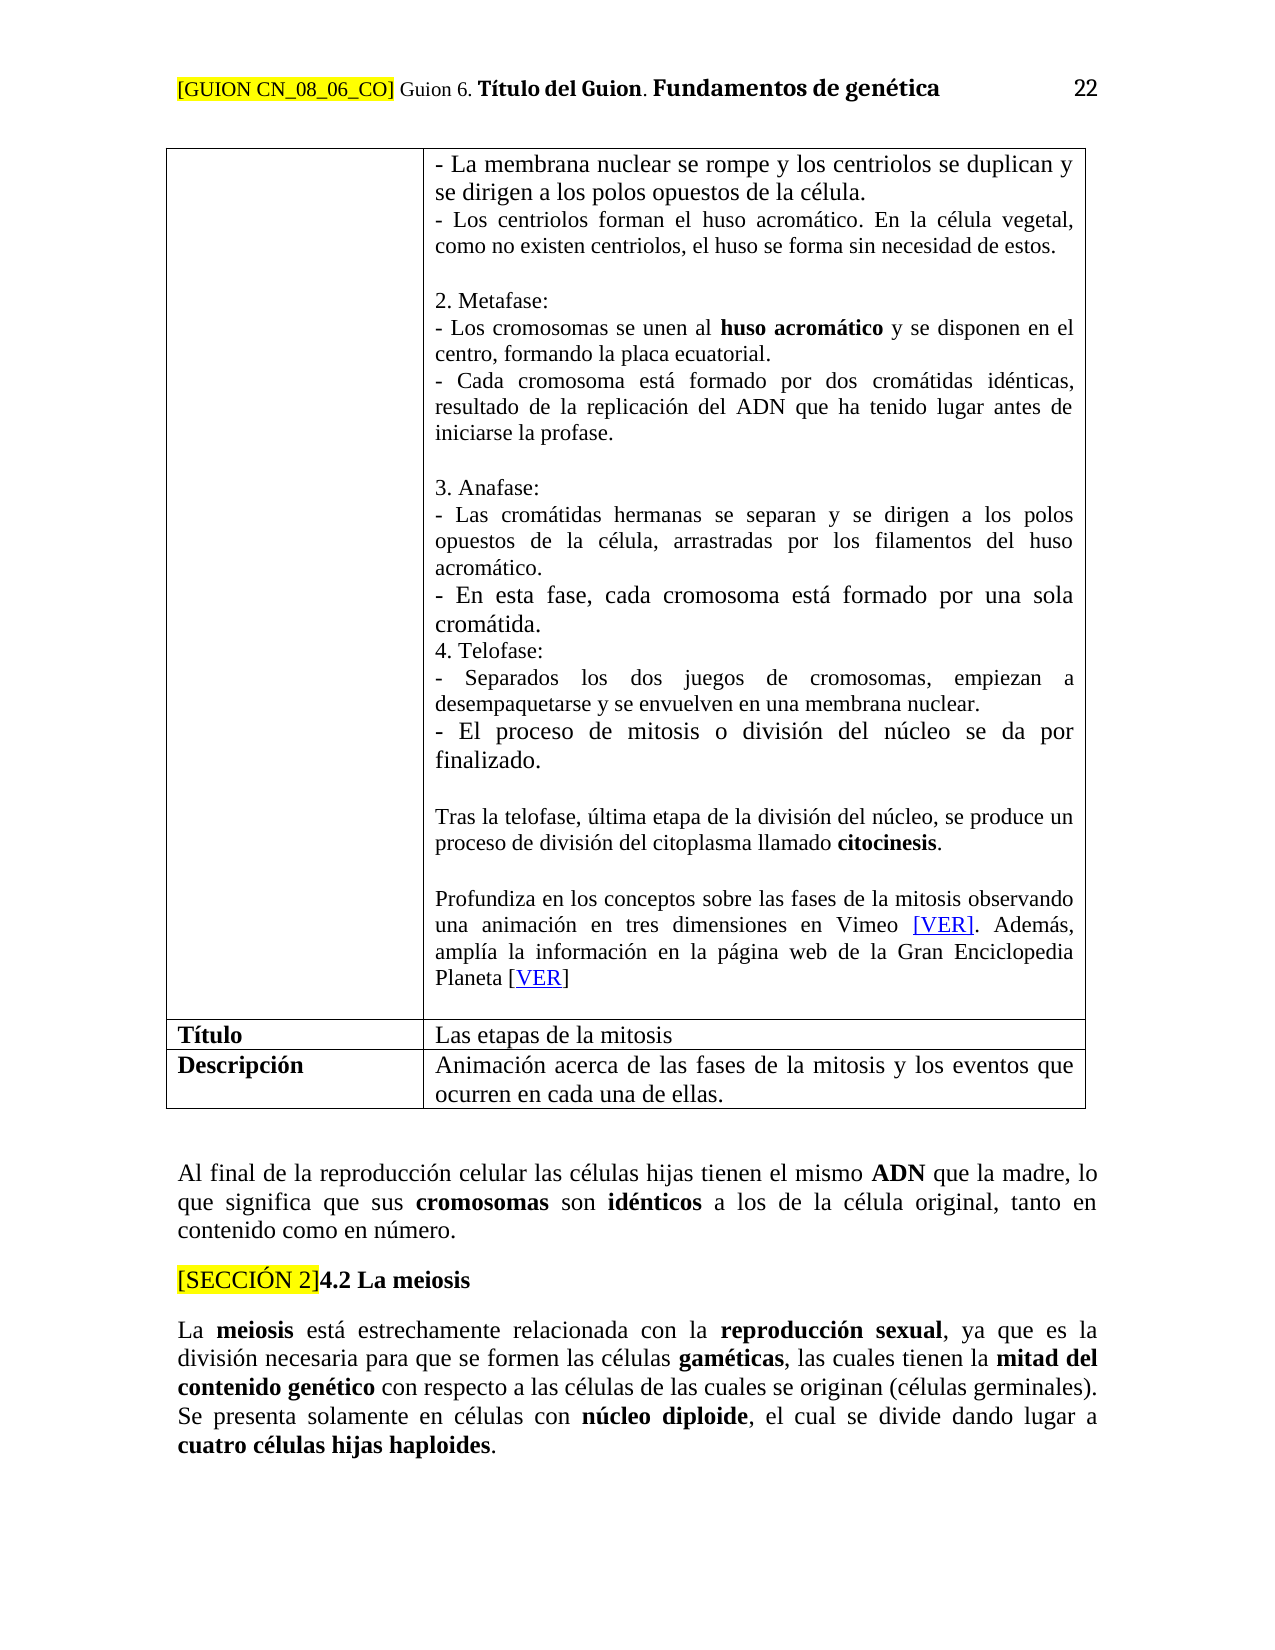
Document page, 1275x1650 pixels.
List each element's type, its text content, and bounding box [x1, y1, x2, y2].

text Al final de la reproducción celular las células hijas tienen el mismo ADN que la madre, lo que significa que sus cromosomas son idénticos a los de la célula original, tanto en contenido como en número. [177, 1158, 1098, 1244]
table_cell Las etapas de la mitosis [424, 1020, 1085, 1049]
table_cell Descripción [167, 1050, 423, 1107]
text La meiosis está estrechamente relacionada con la reproducción sexual, ya que es la división necesaria para que se formen las células gaméticas, las cuales tienen la mitad del contenido genético con respecto a las células de las cuales se originan (células germinales). Se presenta solamente en células con núcleo diploide, el cual se divide dando lugar a cuatro células hijas haploides. [177, 1315, 1098, 1458]
text [SECCIÓN 2]4.2 La meiosis [319, 1265, 1098, 1294]
table_cell Animación acerca de las fases de la mitosis y los eventos que ocurren en cada una de ellas. [424, 1050, 1085, 1107]
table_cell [167, 149, 423, 1019]
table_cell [424, 149, 1085, 1019]
table_cell Título [167, 1020, 423, 1049]
